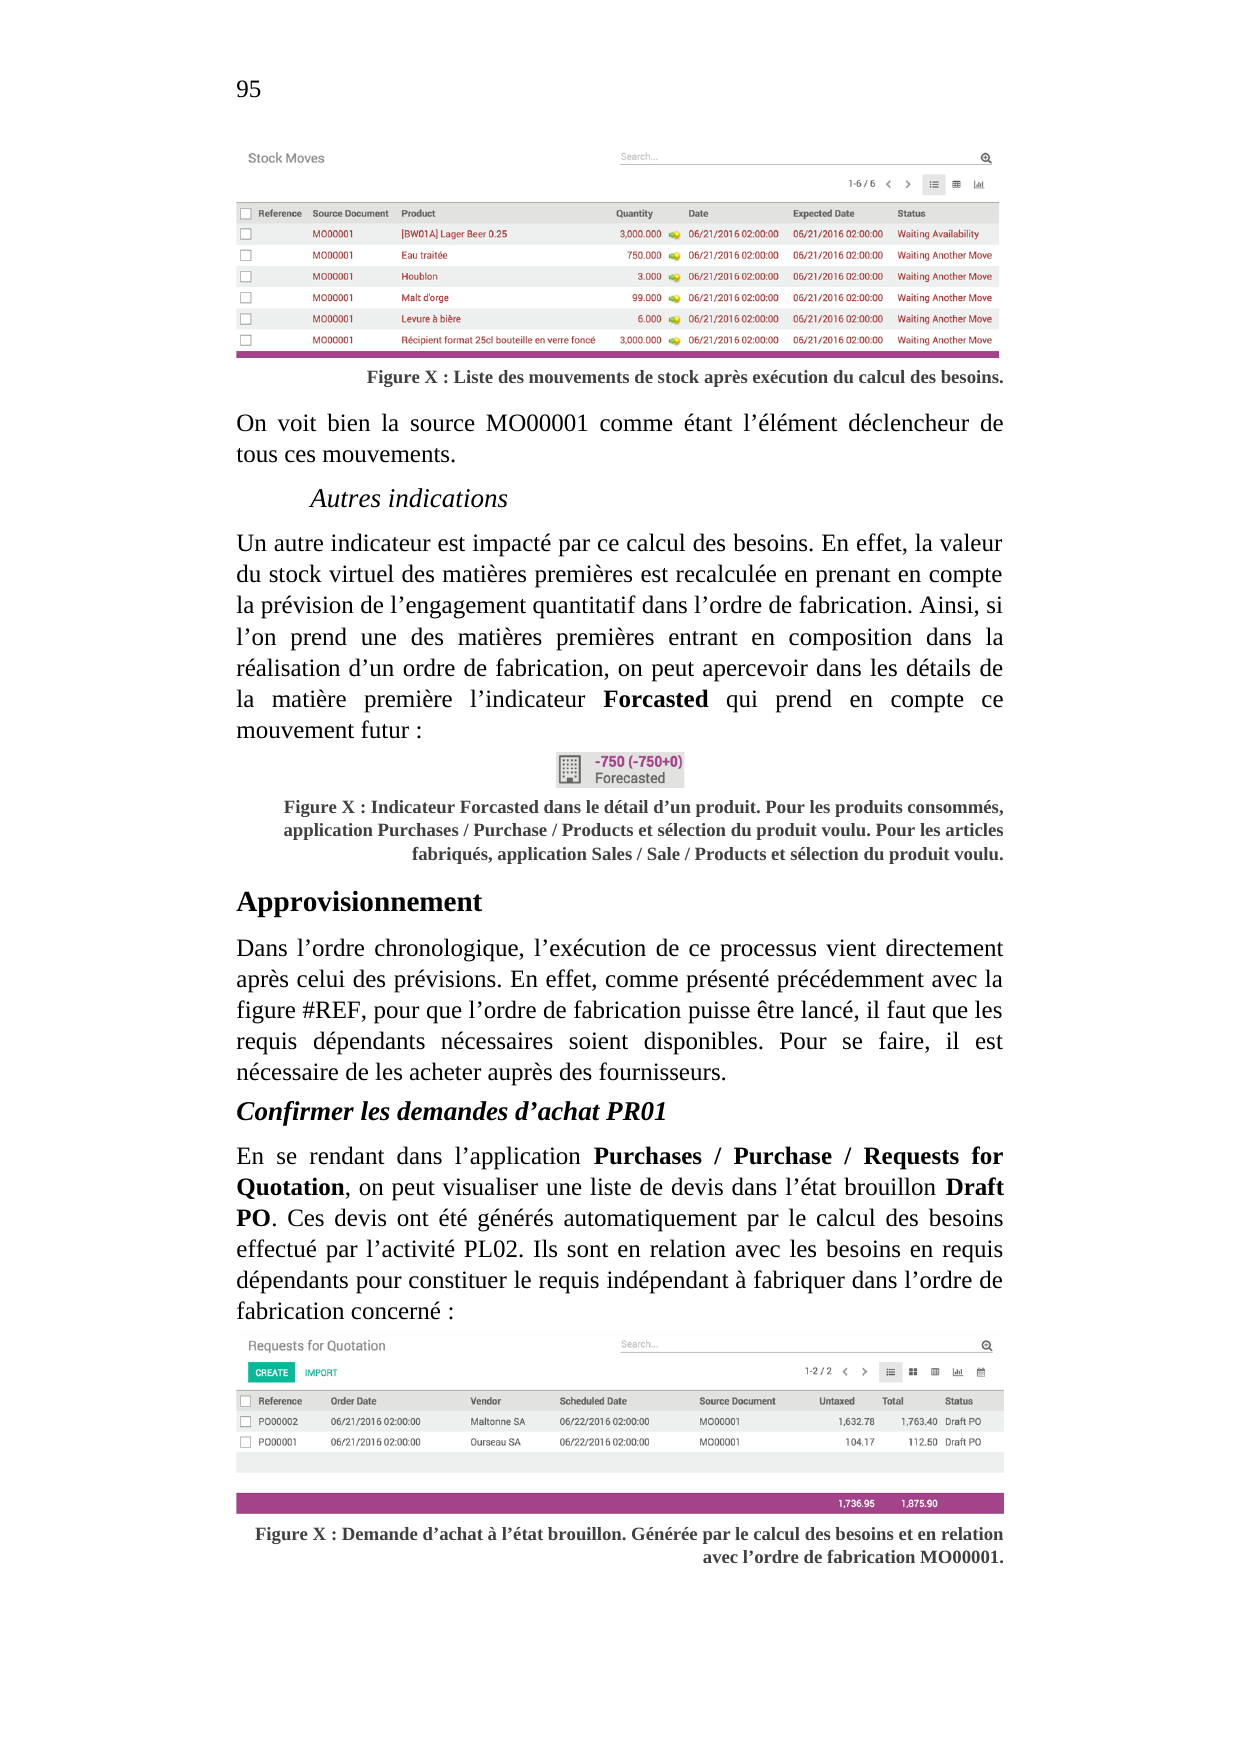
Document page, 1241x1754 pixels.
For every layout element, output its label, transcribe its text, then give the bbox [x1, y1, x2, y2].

text Dans l’ordre chronologique, l’exécution de ce processus vient directement après celui des prévisions. En effet, comme présenté précédemment avec la figure #REF, pour que l’ordre de fabrication puisse être lancé, il faut que les requis dépendants nécessaires soient disponibles. Pour se faire, il est nécessaire de les acheter auprès des fournisseurs. [236, 933, 1004, 1086]
text Figure X : Indicateur Forcasted dans le détail d’un produit. Pour les produits consommés, application Purchases / Purchase / Products et sélection du produit voulu. Pour les articles fabriqués, application Sales / Sale / Products et sélection du produit voulu. [236, 796, 1004, 864]
text Approvisionnement [236, 884, 1004, 918]
text On voit bien la source MO00001 comme étant l’élément déclencheur de tous ces mouvements. [236, 408, 1004, 468]
text Confirmer les demandes d’achat PR01 [236, 1095, 1004, 1126]
text Autres indications [310, 482, 1004, 514]
picture [236, 147, 1000, 358]
text Un autre indicateur est impacté par ce calcul des besoins. En effet, la valeur du stock virtuel des matières premières est recalculée en prenant en compte la prévision de l’engagement quantitatif dans l’ordre de fabrication. Ainsi, si l’on prend une des matières premières entrant en composition dans la réalisation d’un ordre de fabrication, on peut apercevoir dans les détails de la matière première l’indicateur Forcasted qui prend en compte ce mouvement futur : [236, 528, 1004, 743]
picture [555, 752, 685, 788]
text Figure X : Liste des mouvements de stock après exécution du calcul des besoins. [236, 366, 1004, 387]
text En se rendant dans l’application Purchases / Purchase / Requests for Quotation, on peut visualiser une liste de devis dans l’état brouillon Draft PO. Ces devis ont été générés automatiquement par le calcul des besoins effectué par l’activité PL02. Ils sont en relation avec les besoins en requis dépendants pour constituer le requis indépendant à fabriquer dans l’ordre de fabrication concerné : [236, 1141, 1004, 1325]
text Figure X : Demande d’achat à l’état brouillon. Générée par le calcul des besoins et en relation avec l’ordre de fabrication MO00001. [236, 1522, 1004, 1567]
picture [236, 1333, 1004, 1514]
